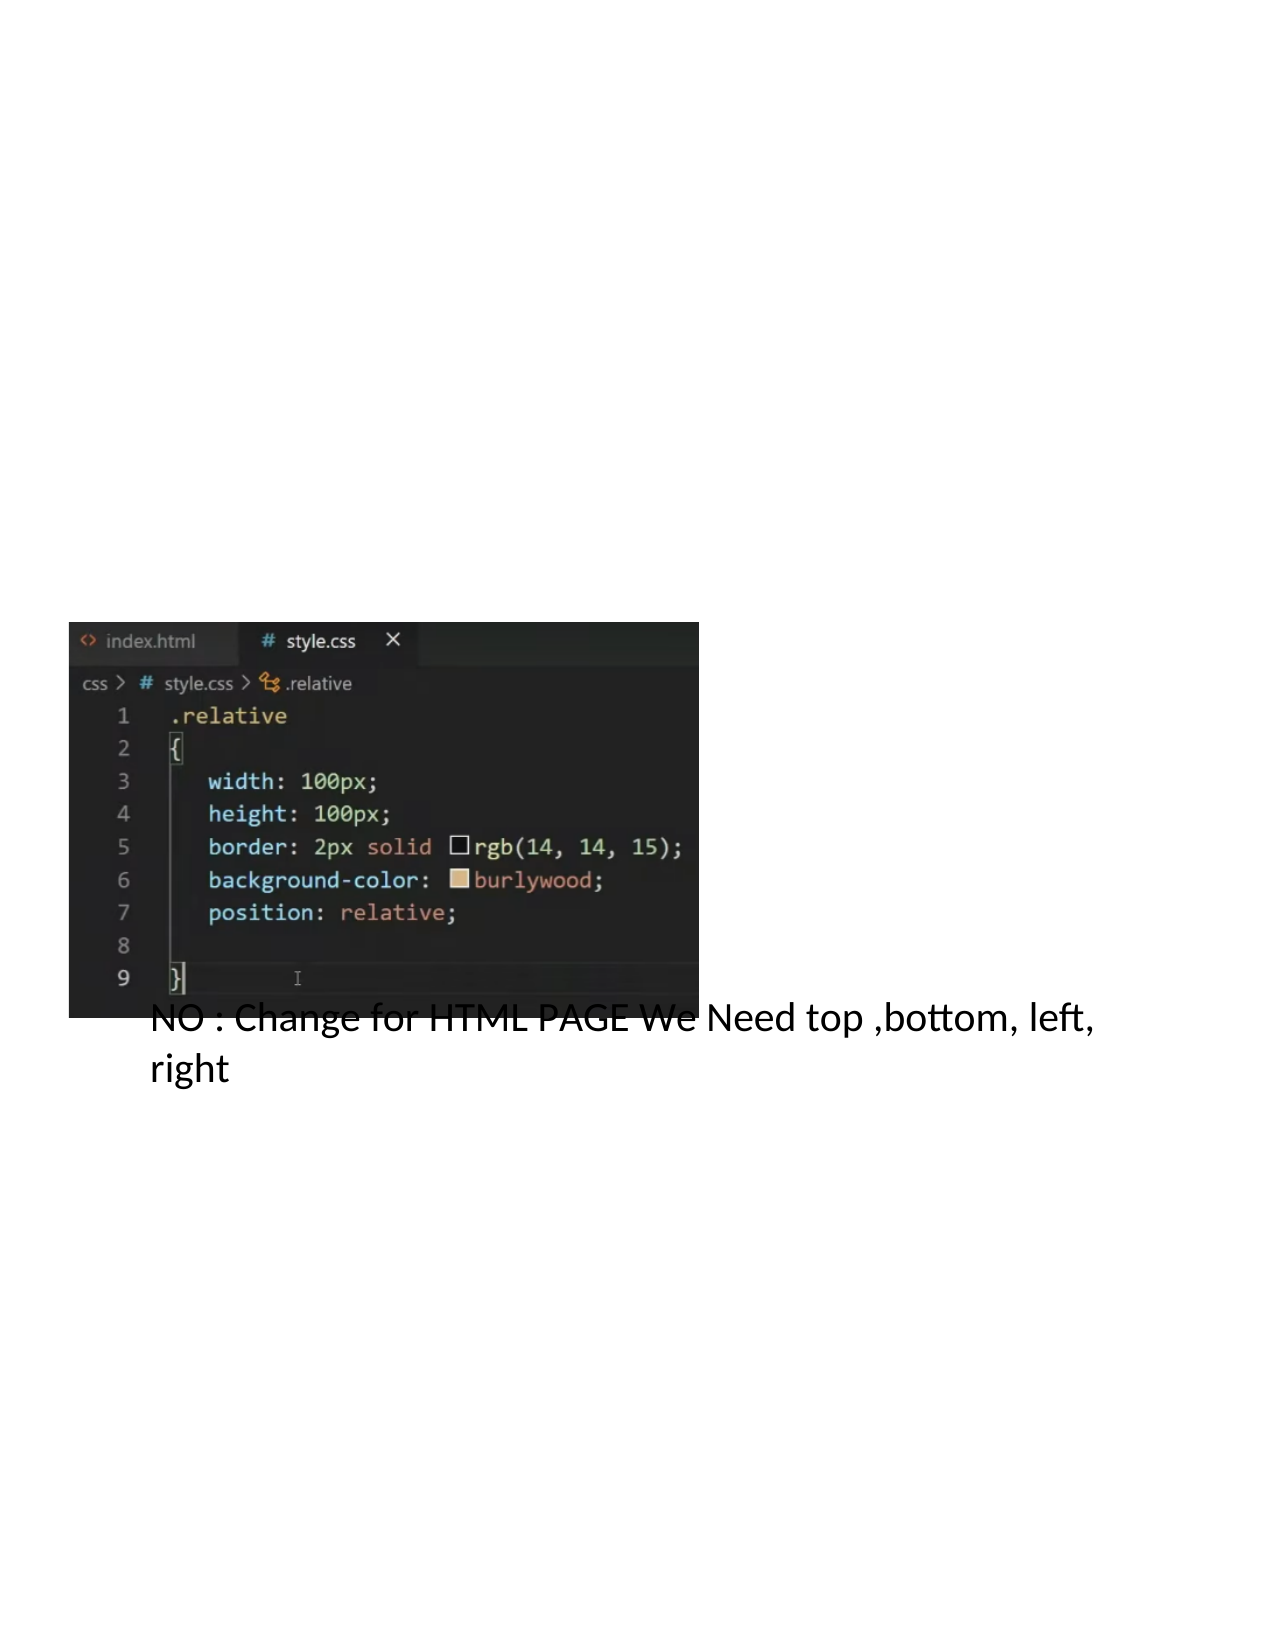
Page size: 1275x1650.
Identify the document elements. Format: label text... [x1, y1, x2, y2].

picture [68, 622, 699, 1018]
text NO : Change for HTML PAGE We Need top ,bottom, left, right [150, 991, 1125, 1093]
